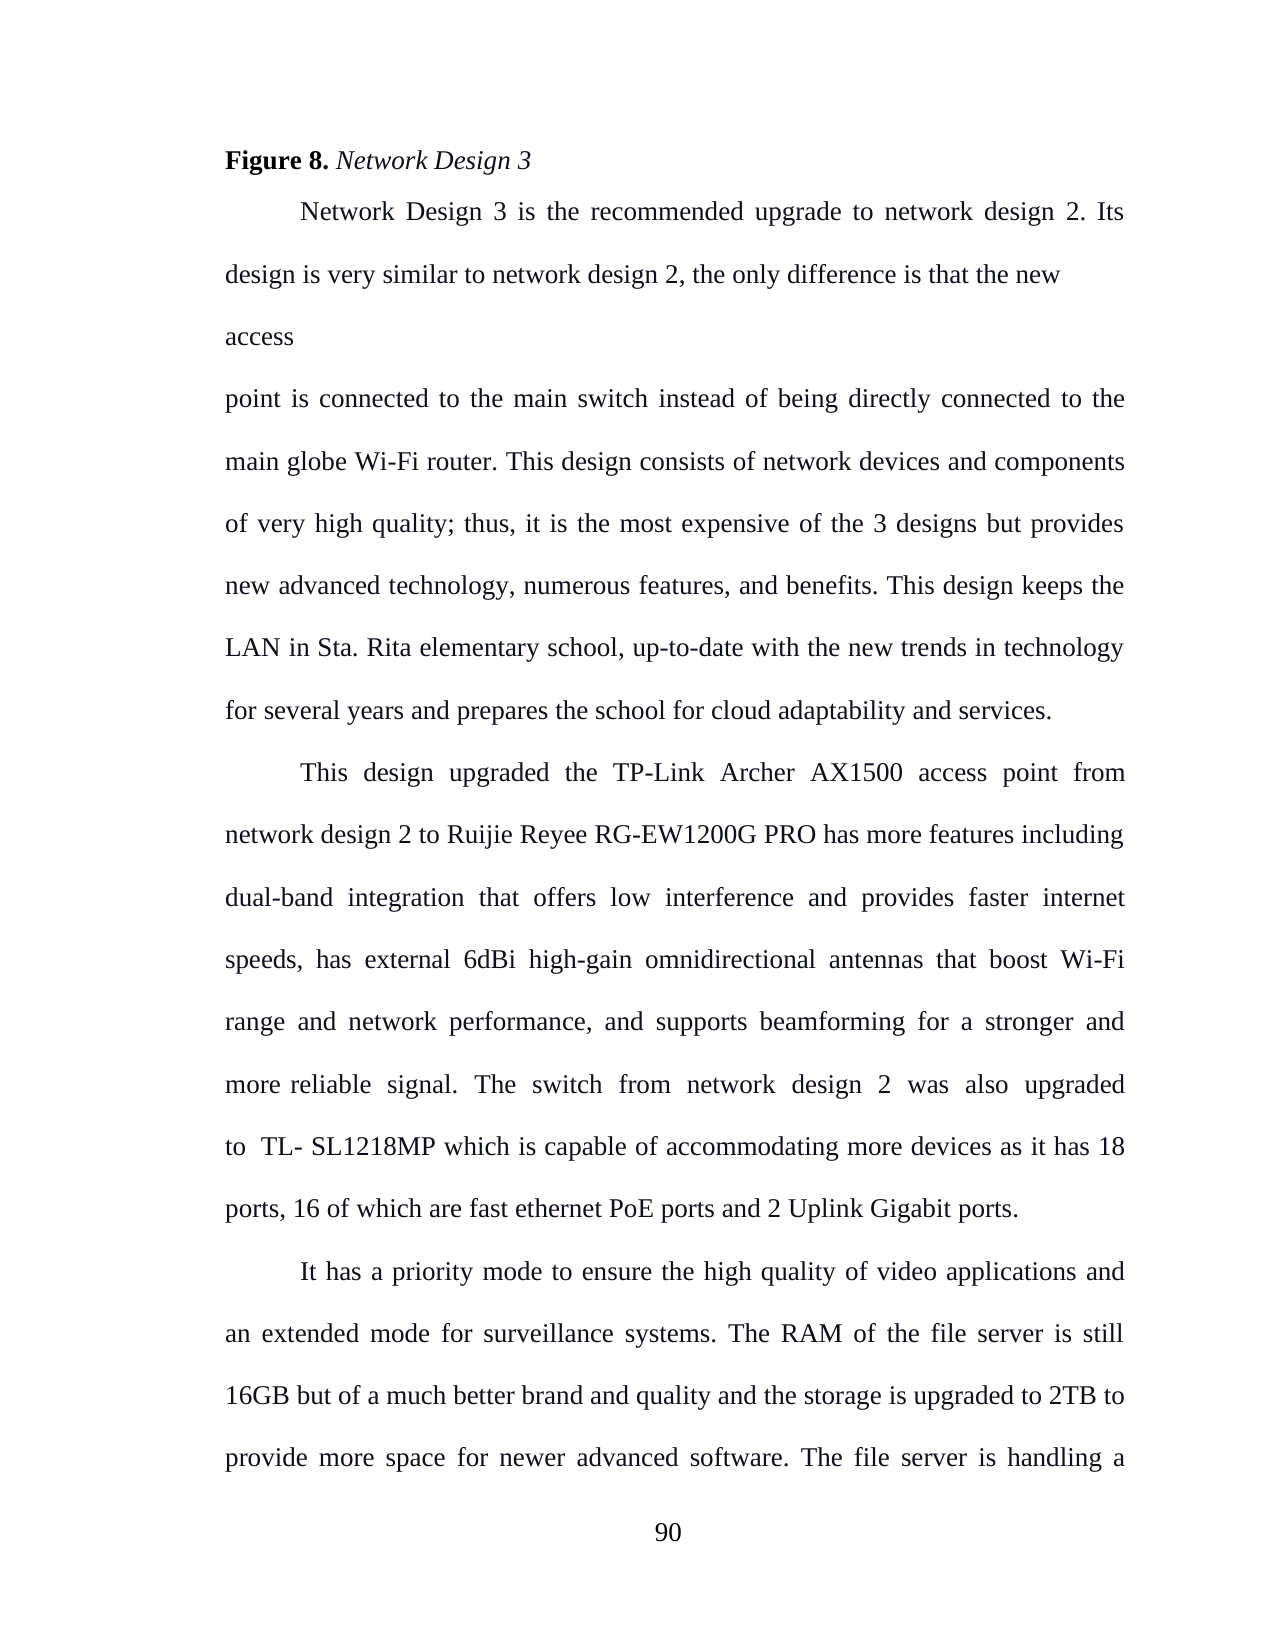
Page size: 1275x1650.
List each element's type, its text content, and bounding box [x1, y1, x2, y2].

text point is connected to the main switch instead of being directly connected to the main globe Wi-Fi router. This design consists of network devices and components of very high quality; thus, it is the most expensive of the 3 designs but provides new advanced technology, numerous features, and benefits. This design keeps the LAN in Sta. Rita elementary school, up-to-date with the new trends in technology for several years and prepares the school for cloud adaptability and services. [225, 382, 1125, 725]
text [225, 1254, 1125, 1473]
text Network Design 3 is the recommended upgrade to network design 2. Its design is very similar to network design 2, the only difference is that the new access [225, 196, 1126, 351]
text This design upgraded the TP-Link Archer AX1500 access point from network design 2 to Ruijie Reyee RG-EW1200G PRO has more features including dual-band integration that offers low interference and provides faster internet speeds, has external 6dBi high-gain omnidirectional antennas that boost Wi-Fi range and network performance, and supports beamforming for a stronger and more reliable signal. The switch from network design 2 was also upgraded to TL- SL1218MP which is capable of accommodating more devices as it has 18 ports, 16 of which are fast ethernet PoE ports and 2 Uplink Gigabit ports. [225, 756, 1125, 1223]
text Figure 8. Network Design 3 [225, 144, 1258, 175]
